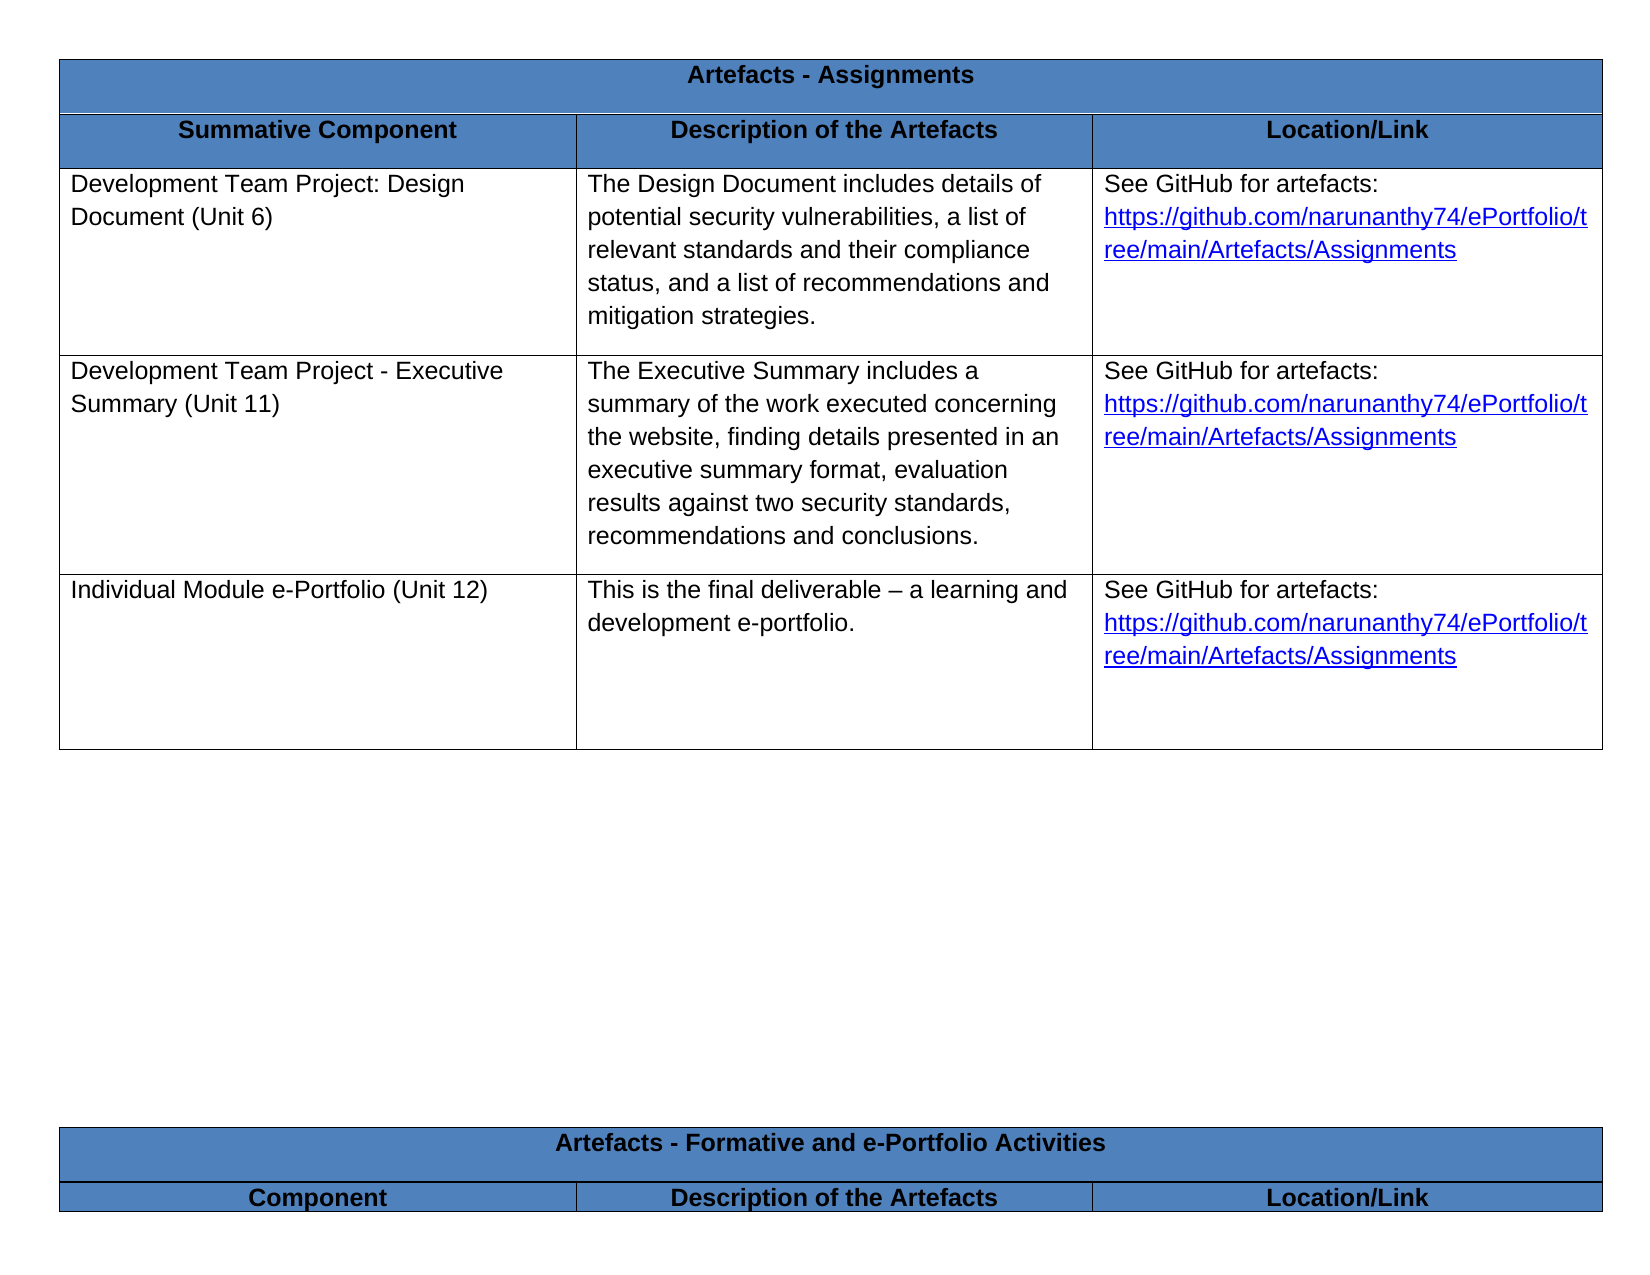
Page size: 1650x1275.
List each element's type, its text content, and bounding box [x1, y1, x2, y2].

table_cell See GitHub for artefacts: https://github.com/narunanthy74/ePortfolio/tree/main/Artefacts/Assignments [1093, 575, 1602, 749]
table_cell Description of the Artefacts [577, 115, 1092, 168]
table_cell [577, 1183, 1092, 1211]
table_cell This is the final deliverable – a learning and development e-portfolio. [577, 575, 1092, 749]
table_cell See GitHub for artefacts: https://github.com/narunanthy74/ePortfolio/tree/main/Artefacts/Assignments [1093, 356, 1602, 574]
table_header Artefacts - Assignments [60, 60, 1602, 113]
table_cell Component [60, 1183, 576, 1211]
table_cell Development Team Project - Executive Summary (Unit 11) [60, 356, 576, 574]
table_cell Development Team Project: Design Document (Unit 6) [60, 169, 576, 354]
table_cell Individual Module e-Portfolio (Unit 12) [60, 575, 576, 749]
table_cell Summative Component [60, 115, 576, 168]
table_cell See GitHub for artefacts: https://github.com/narunanthy74/ePortfolio/tree/main/Artefacts/Assignments [1093, 169, 1602, 354]
table_cell The Design Document includes details of potential security vulnerabilities, a list of relevant standards and their compliance status, and a list of recommendations and mitigation strategies. [577, 169, 1092, 354]
table_cell Location/Link [1093, 115, 1602, 168]
table_cell The Executive Summary includes a summary of the work executed concerning the website, finding details presented in an executive summary format, evaluation results against two security standards, recommendations and conclusions. [577, 356, 1092, 574]
table_cell Location/Link [1093, 1183, 1602, 1211]
table_header Artefacts - Formative and e-Portfolio Activities [60, 1128, 1602, 1181]
